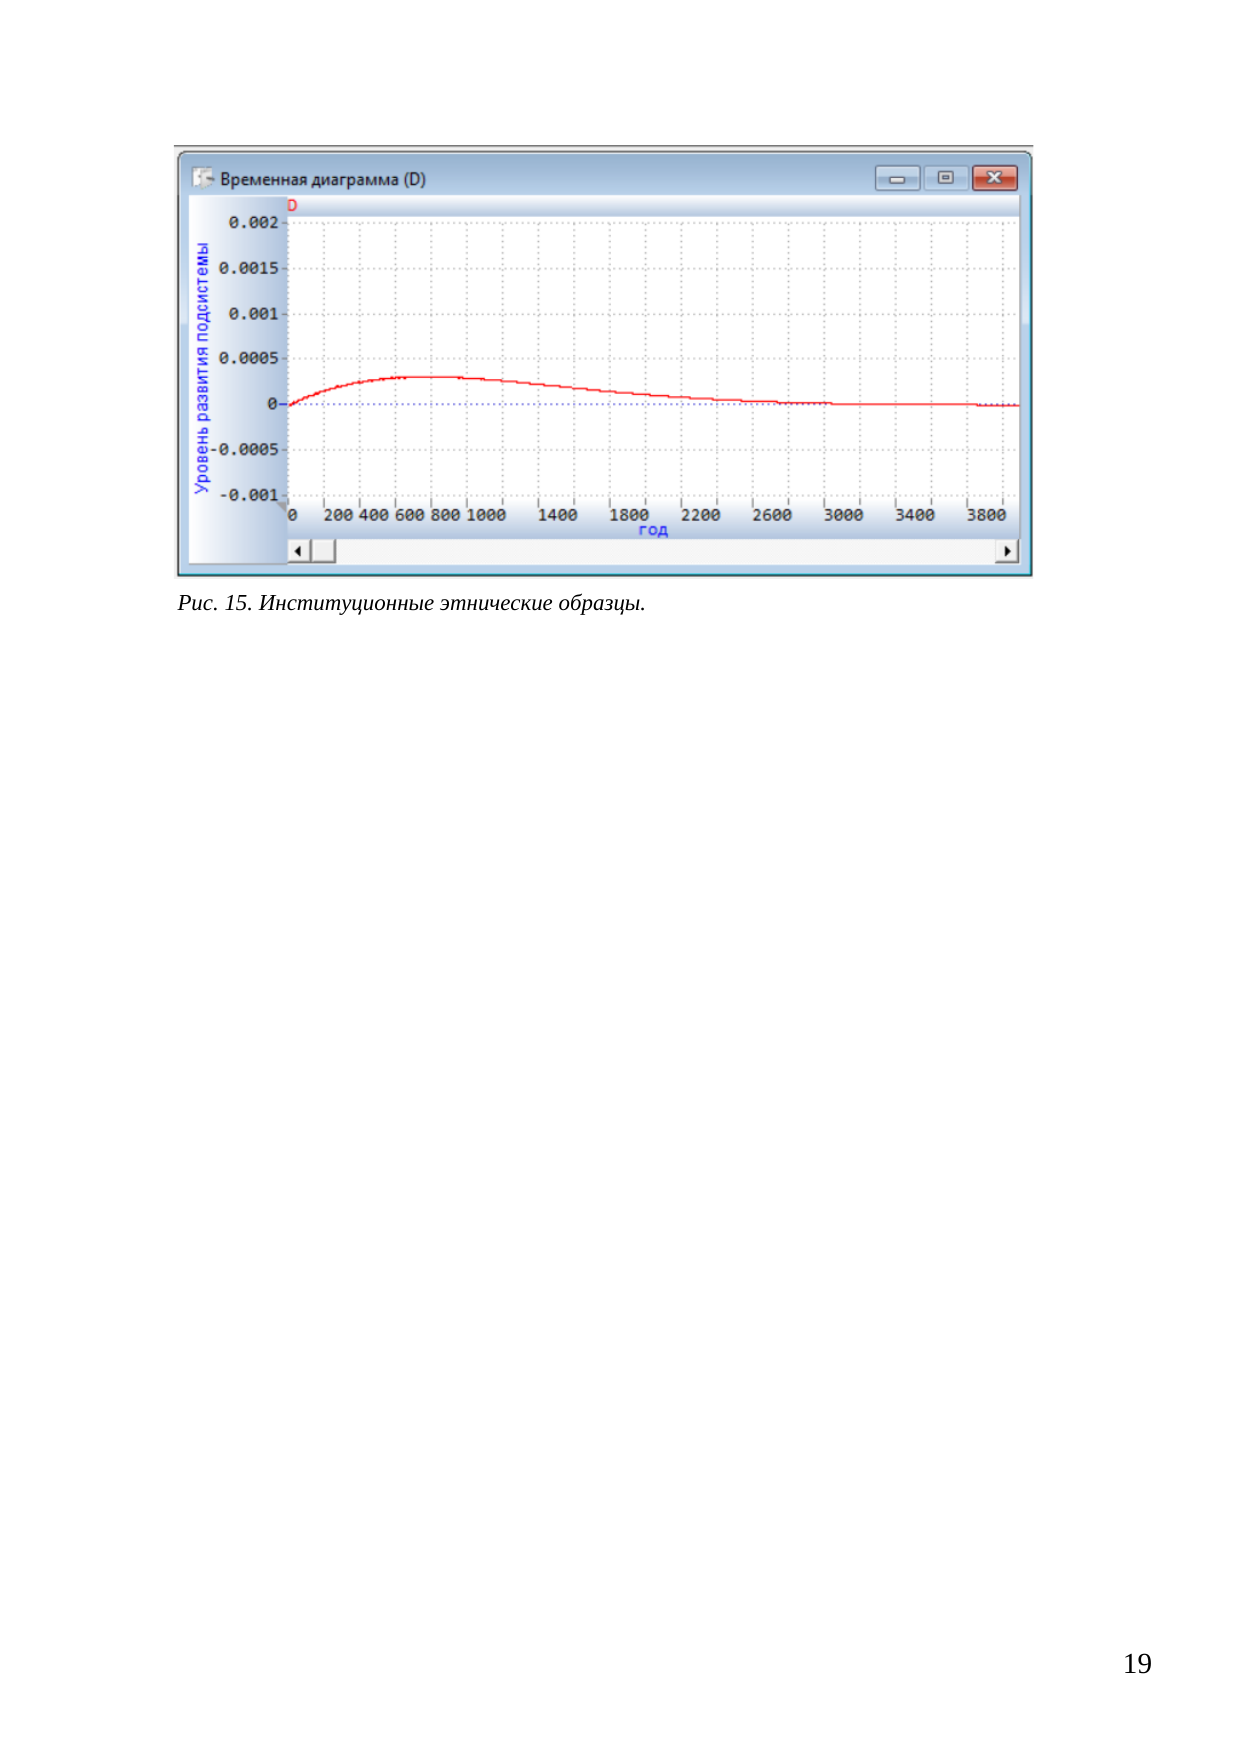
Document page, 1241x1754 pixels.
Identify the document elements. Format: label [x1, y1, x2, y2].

picture [173, 145, 1034, 579]
